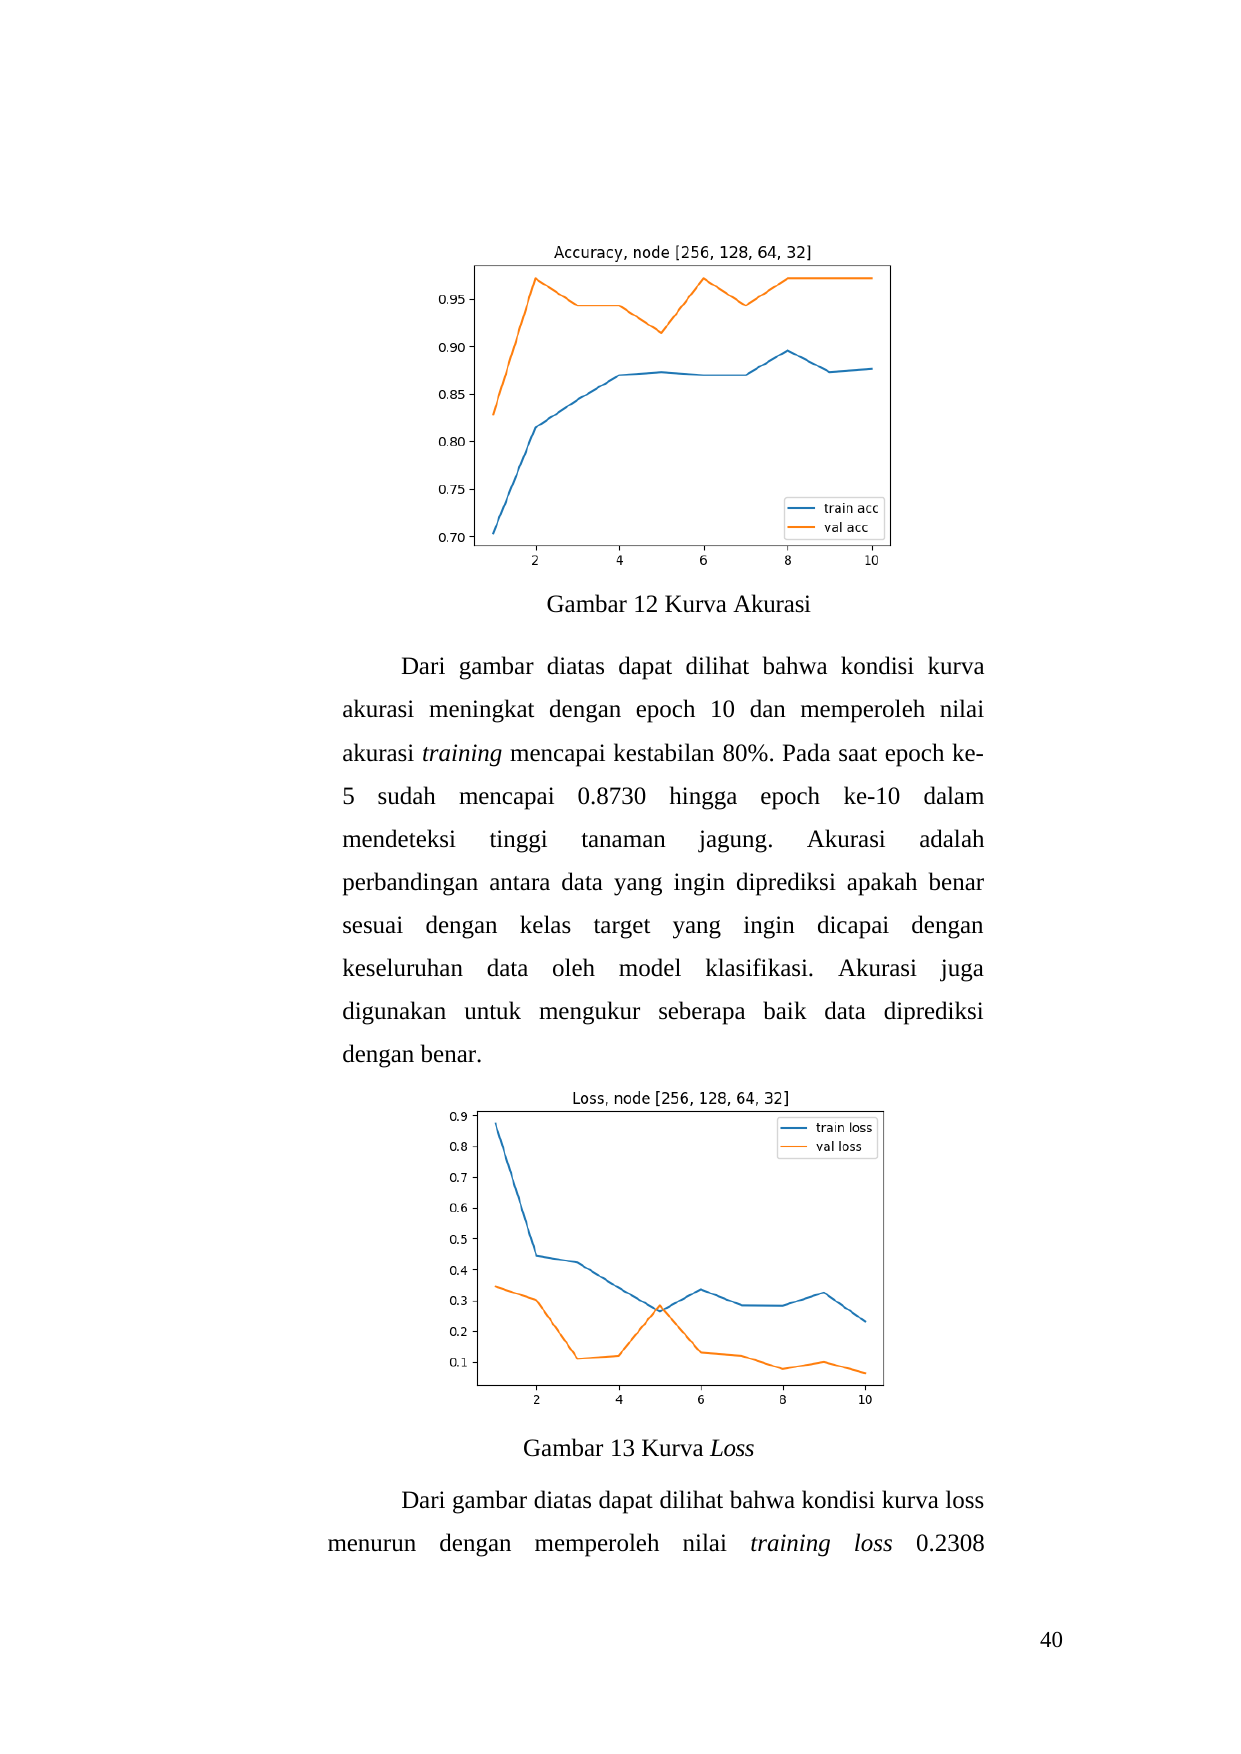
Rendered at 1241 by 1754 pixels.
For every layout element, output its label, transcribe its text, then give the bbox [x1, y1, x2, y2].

text Gambar 12 Kurva Akurasi [546, 589, 1063, 618]
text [327, 1485, 984, 1557]
picture [428, 236, 925, 576]
text Dari gambar diatas dapat dilihat bahwa kondisi kurva akurasi meningkat dengan epoch 10 dan memperoleh nilai akurasi training mencapai kestabilan 80%. Pada saat epoch ke-5 sudah mencapai 0.8730 hingga epoch ke-10 dalam mendeteksi tinggi tanaman jagung. Akurasi adalah perbandingan antara data yang ingin diprediksi apakah benar sesuai dengan kelas target yang ingin dicapai dengan keseluruhan data oleh model klasifikasi. Akurasi juga digunakan untuk mengukur seberapa baik data diprediksi dengan benar. [342, 651, 984, 1068]
picture [429, 1082, 891, 1415]
text Gambar 13 Kurva Loss [236, 1433, 1044, 1462]
